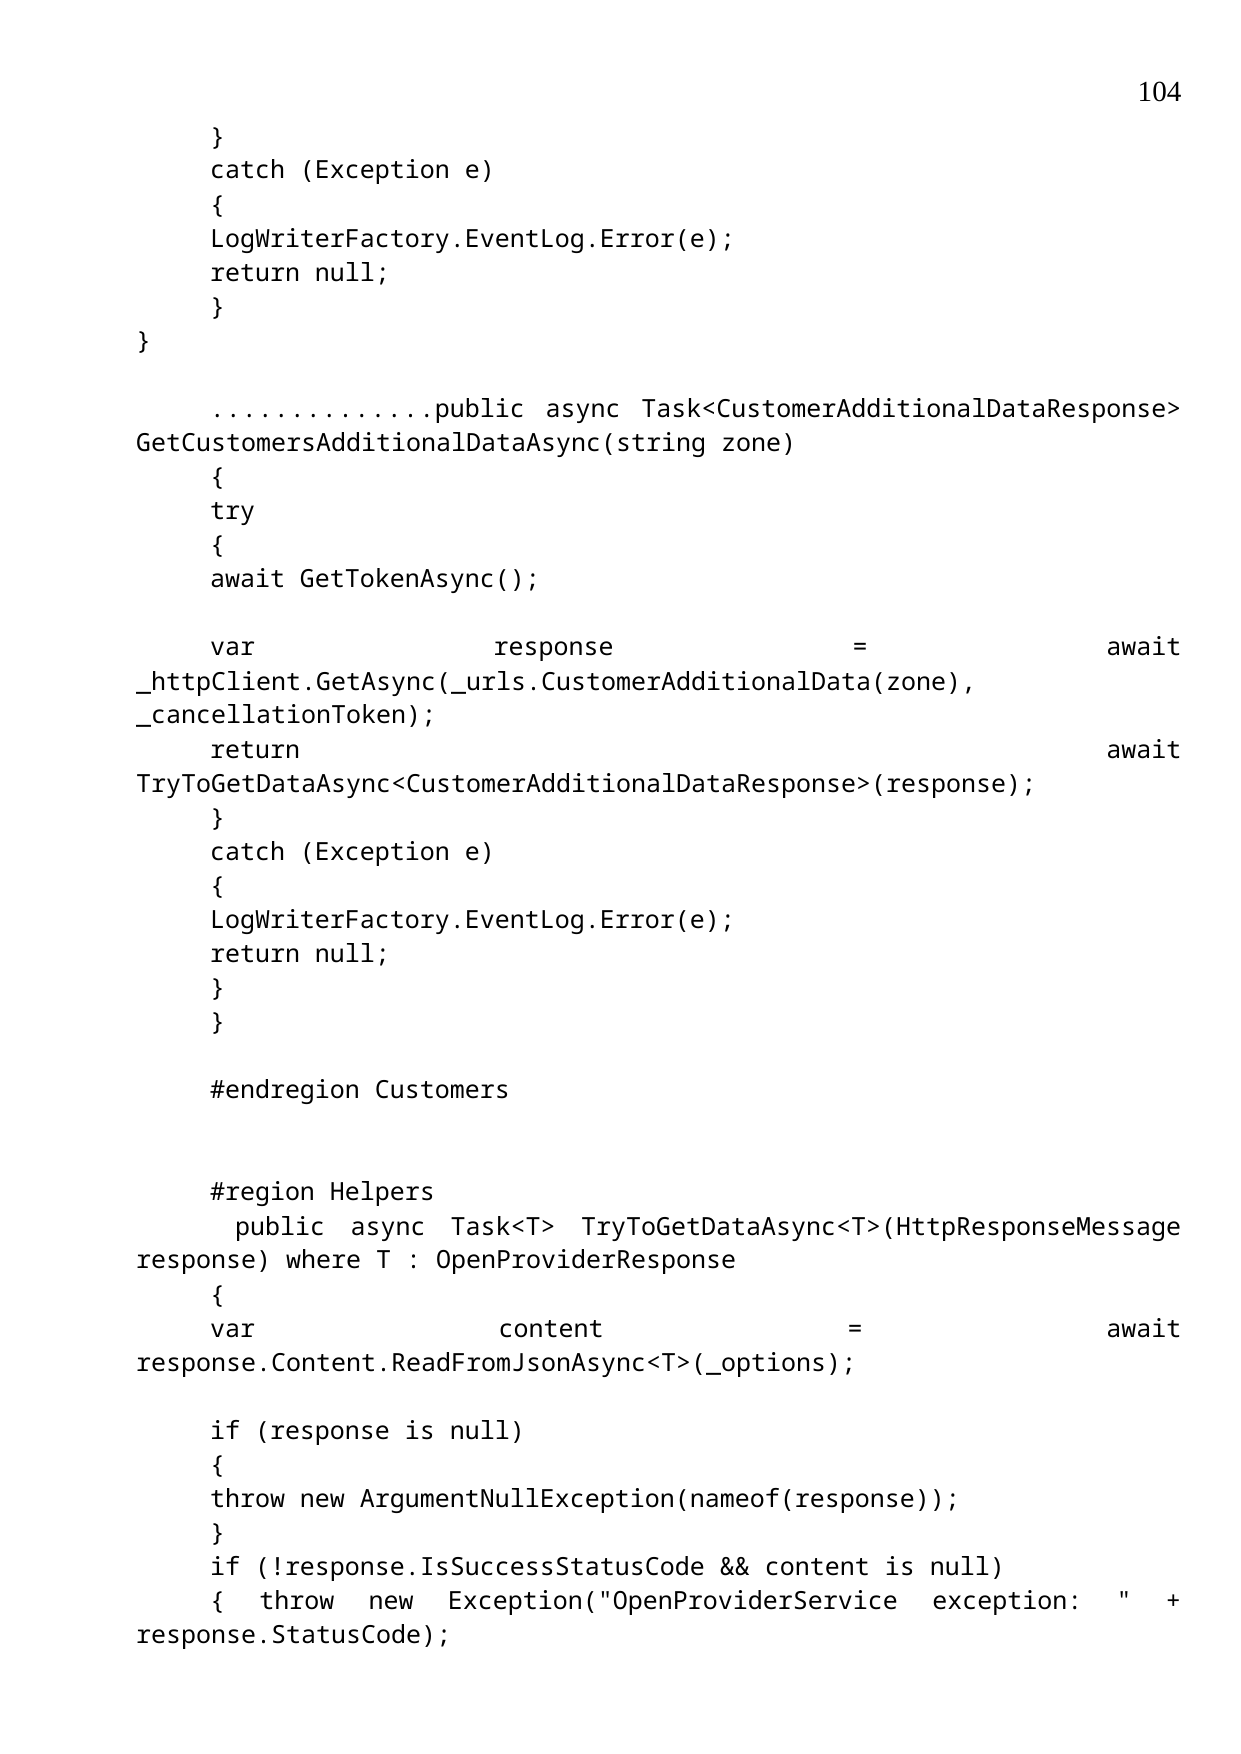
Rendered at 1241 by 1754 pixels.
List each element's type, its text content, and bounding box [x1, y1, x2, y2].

text } [136, 970, 1181, 1004]
text { [136, 527, 1181, 561]
text { [136, 186, 1181, 220]
text return await TryToGetDataAsync<CustomerAdditionalDataResponse>(response); [136, 731, 1181, 799]
text { [136, 1276, 1181, 1310]
text } [136, 322, 1181, 357]
text } [136, 1004, 1181, 1038]
text try [136, 493, 1181, 527]
text { throw new Exception("OpenProviderService exception: " + response.StatusCode); [136, 1583, 1181, 1651]
text } [136, 288, 1181, 322]
text return null; [136, 936, 1181, 970]
text var response = await _httpClient.GetAsync(_urls.CustomerAdditionalData(zone), _cancellationToken); [136, 629, 1181, 731]
text { [136, 459, 1181, 493]
text public async Task<T> TryToGetDataAsync<T>(HttpResponseMessage response) where T : OpenProviderResponse [136, 1208, 1181, 1276]
text return null; [136, 254, 1181, 288]
text public async Task<CustomerAdditionalDataResponse> GetCustomersAdditionalDataAsync(string zone) [136, 391, 1181, 459]
text #endregion Customers [136, 1072, 1181, 1106]
text } [136, 799, 1181, 833]
text if (!response.IsSuccessStatusCode && content is null) [136, 1549, 1181, 1583]
text } [136, 1515, 1181, 1549]
text if (response is null) [136, 1412, 1181, 1447]
text #region Helpers [136, 1174, 1181, 1208]
text await GetTokenAsync(); [136, 561, 1181, 595]
text throw new ArgumentNullException(nameof(response)); [136, 1481, 1181, 1515]
text { [136, 867, 1181, 902]
text LogWriterFactory.EventLog.Error(e); [136, 902, 1181, 936]
text LogWriterFactory.EventLog.Error(e); [136, 220, 1181, 254]
text catch (Exception e) [136, 152, 1181, 186]
text var content = await response.Content.ReadFromJsonAsync<T>(_options); [136, 1310, 1181, 1378]
text { [136, 1447, 1181, 1481]
text } [136, 118, 1181, 152]
text catch (Exception e) [136, 833, 1181, 867]
